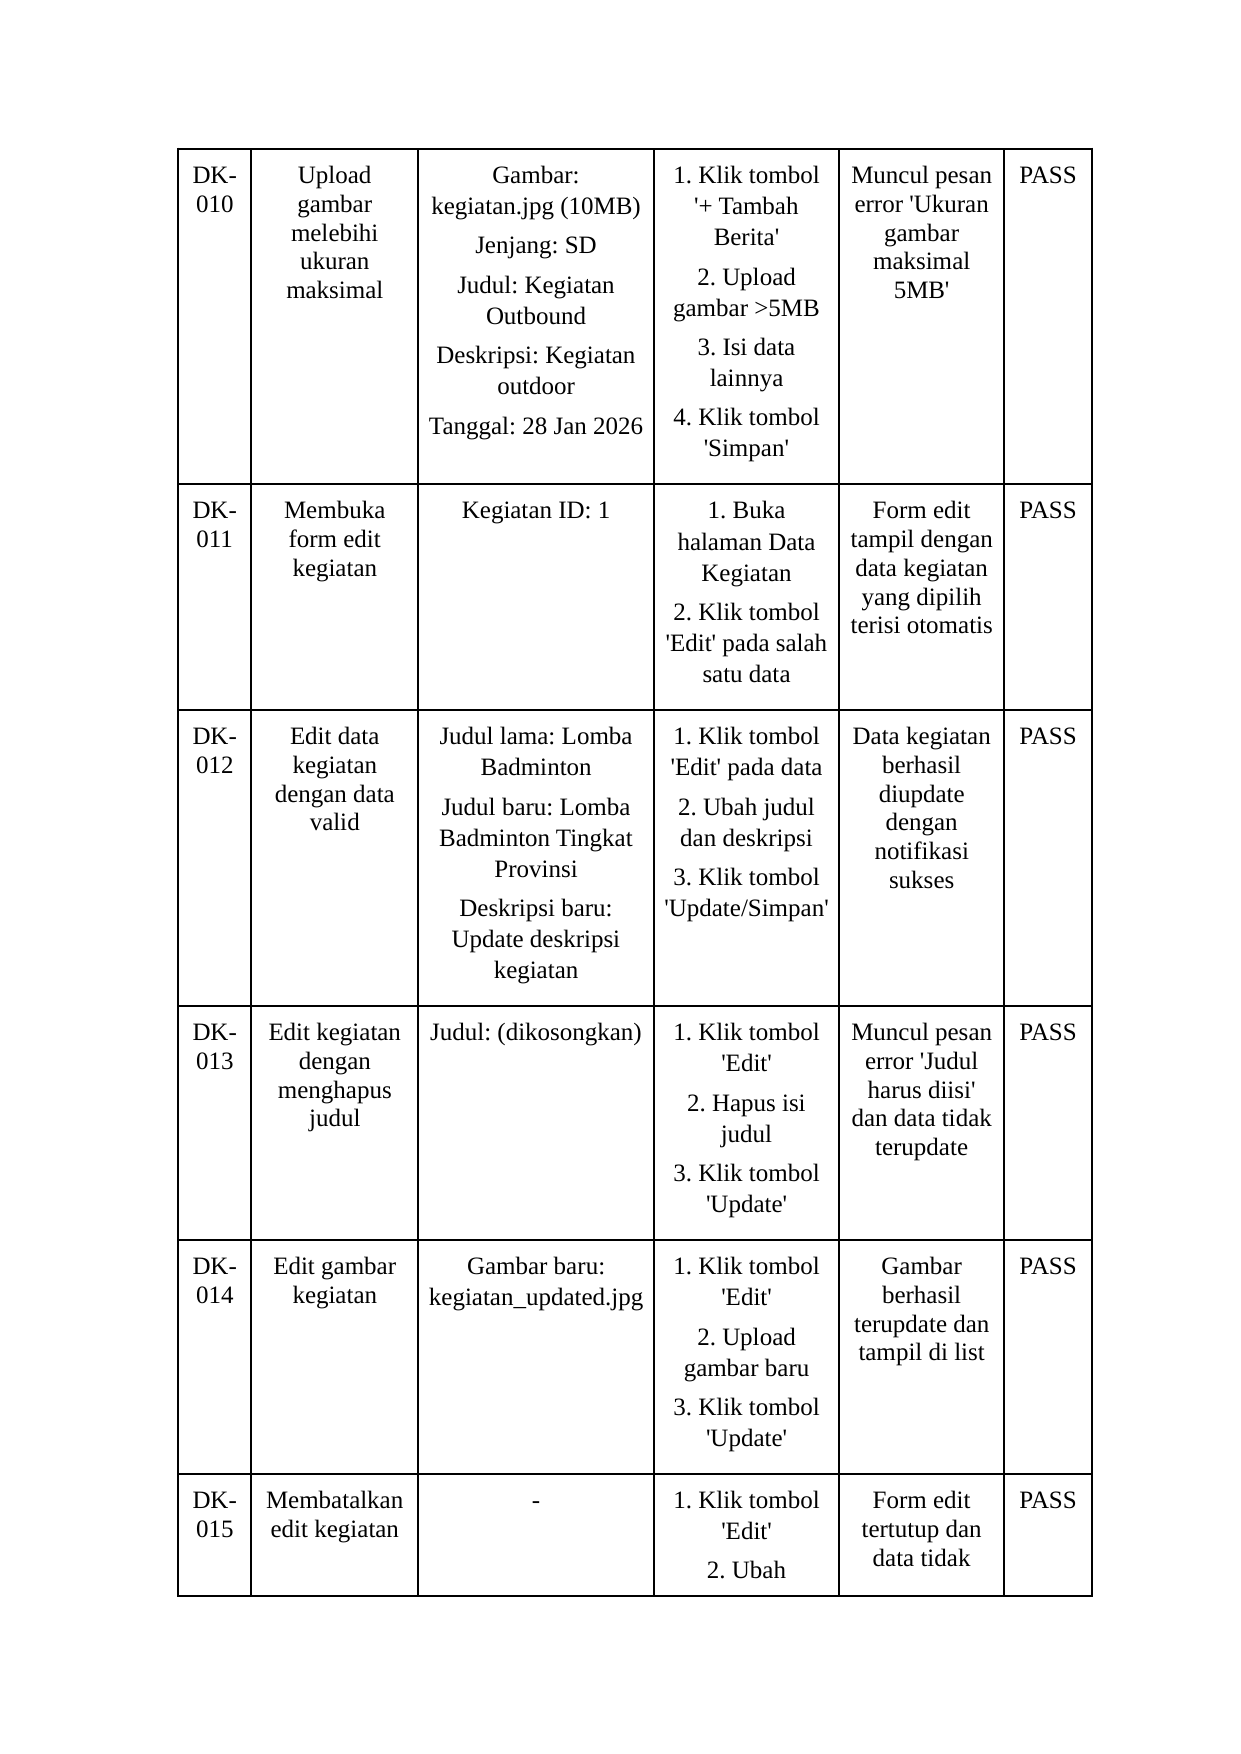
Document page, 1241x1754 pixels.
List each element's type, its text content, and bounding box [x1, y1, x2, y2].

table_cell DK-011 [179, 485, 250, 709]
table_cell DK-014 [179, 1241, 250, 1473]
table_cell Judul: (dikosongkan) [419, 1007, 653, 1239]
table_cell Gambar baru: kegiatan_updated.jpg [419, 1241, 653, 1473]
table_cell Membuka form edit kegiatan [252, 485, 417, 709]
table_cell Data kegiatan berhasil diupdate dengan notifikasi sukses [840, 711, 1003, 1005]
table_cell PASS [1005, 711, 1091, 1005]
table_cell Upload gambar melebihi ukuran maksimal [252, 150, 417, 483]
table_cell 1. Klik tombol 'Edit' 2. Hapus isi judul 3. Klik tombol 'Update' [655, 1007, 838, 1239]
table_cell 1. Buka halaman Data Kegiatan 2. Klik tombol 'Edit' pada salah satu data [655, 485, 838, 709]
table_cell 1. Klik tombol '+ Tambah Berita' 2. Upload gambar >5MB 3. Isi data lainnya 4. Klik tombol 'Simpan' [655, 150, 838, 483]
table_cell PASS [1005, 150, 1091, 483]
table_cell DK-013 [179, 1007, 250, 1239]
table_cell Gambar: kegiatan.jpg (10MB) Jenjang: SD Judul: Kegiatan Outbound Deskripsi: Kegiatan outdoor Tanggal: 28 Jan 2026 [419, 150, 653, 483]
table_cell PASS [1005, 1007, 1091, 1239]
table_cell - [419, 1475, 653, 1595]
table_cell Muncul pesan error 'Judul harus diisi' dan data tidak terupdate [840, 1007, 1003, 1239]
table_cell Judul lama: Lomba Badminton Judul baru: Lomba Badminton Tingkat Provinsi Deskripsi baru: Update deskripsi kegiatan [419, 711, 653, 1005]
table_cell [252, 1475, 417, 1595]
table_cell DK-015 [179, 1475, 250, 1595]
table_cell Edit gambar kegiatan [252, 1241, 417, 1473]
table_cell PASS [1005, 1475, 1091, 1595]
table_cell 1. Klik tombol 'Edit' pada data 2. Ubah judul dan deskripsi 3. Klik tombol 'Update/Simpan' [655, 711, 838, 1005]
table_cell PASS [1005, 485, 1091, 709]
table_cell DK-010 [179, 150, 250, 483]
table_cell DK-012 [179, 711, 250, 1005]
table_cell Muncul pesan error 'Ukuran gambar maksimal 5MB' [840, 150, 1003, 483]
table_cell Edit data kegiatan dengan data valid [252, 711, 417, 1005]
table_cell Edit kegiatan dengan menghapus judul [252, 1007, 417, 1239]
table_cell Form edit tampil dengan data kegiatan yang dipilih terisi otomatis [840, 485, 1003, 709]
table_cell PASS [1005, 1241, 1091, 1473]
table_cell 1. Klik tombol 'Edit' 2. Upload gambar baru 3. Klik tombol 'Update' [655, 1241, 838, 1473]
table_cell Gambar berhasil terupdate dan tampil di list [840, 1241, 1003, 1473]
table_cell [655, 1475, 838, 1595]
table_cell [840, 1475, 1003, 1595]
table_cell Kegiatan ID: 1 [419, 485, 653, 709]
